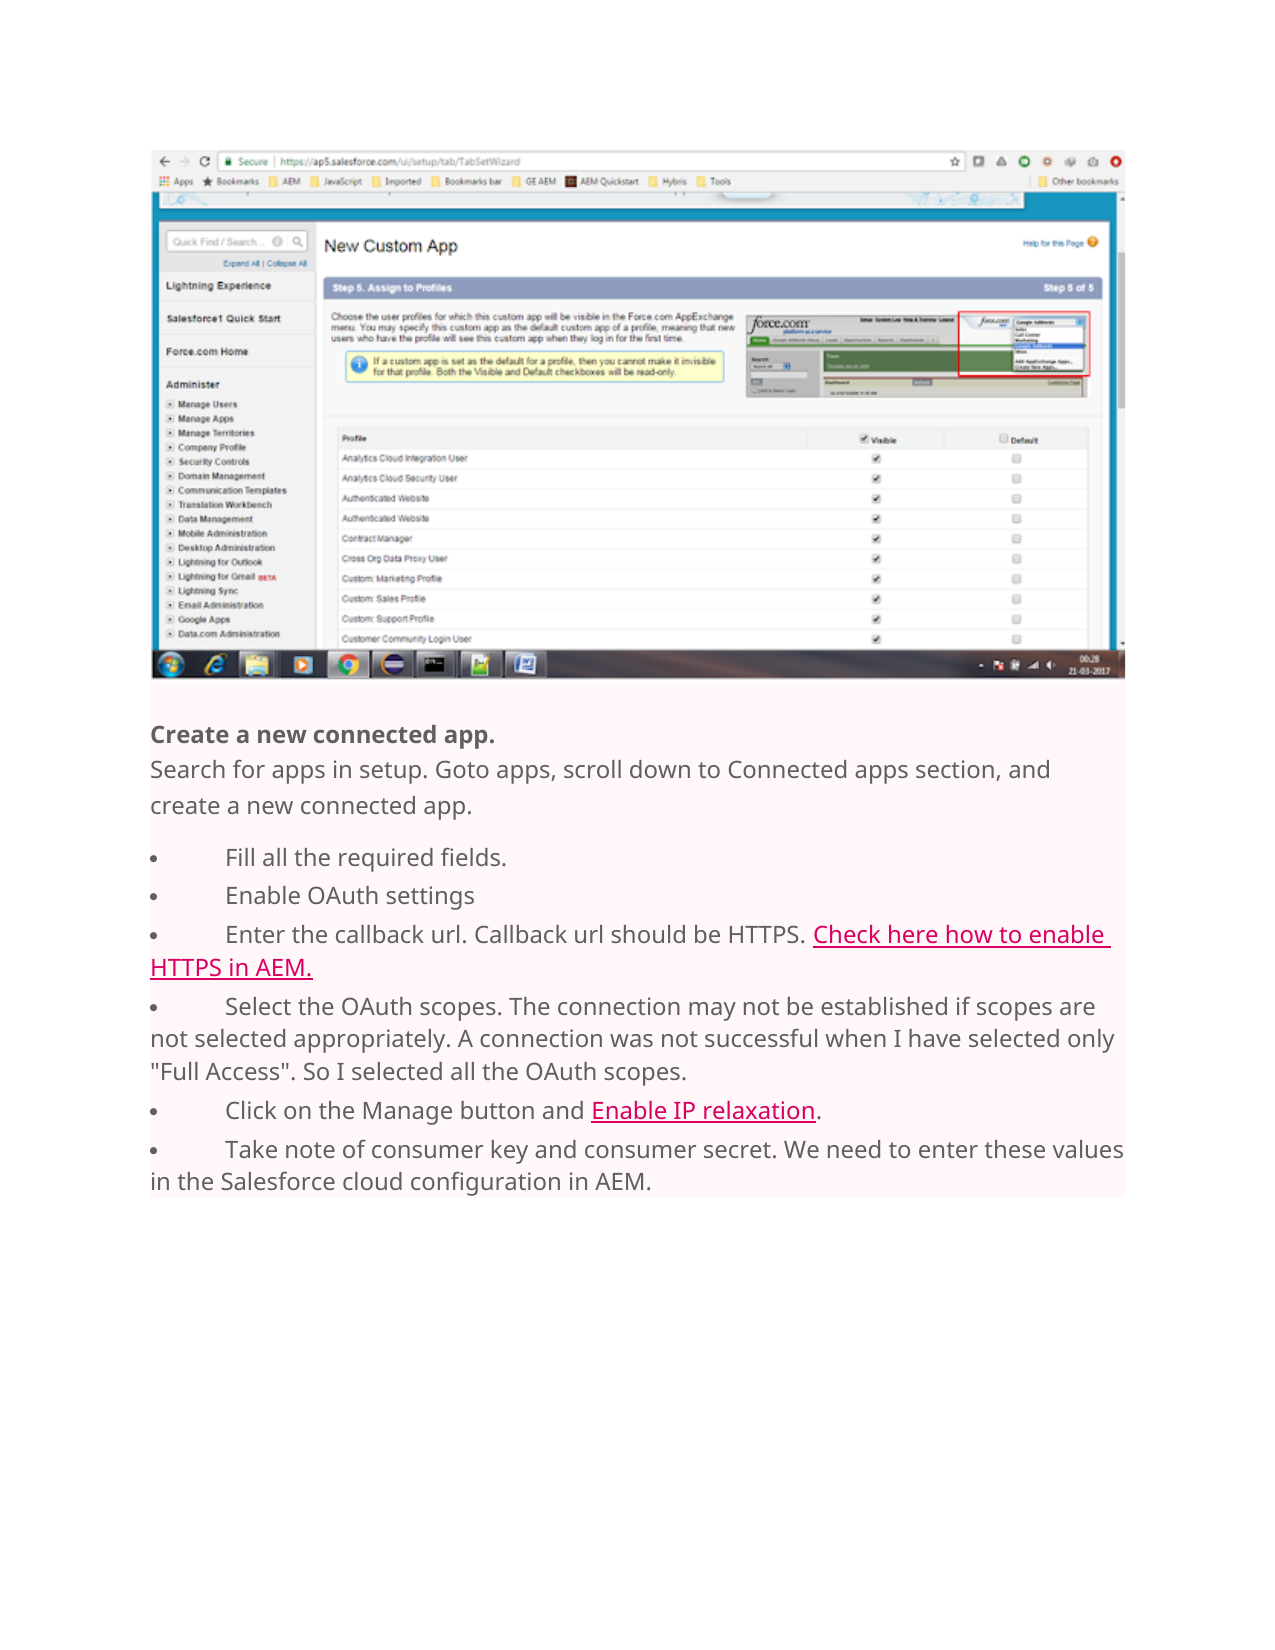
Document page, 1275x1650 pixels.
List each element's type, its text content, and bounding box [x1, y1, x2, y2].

list Fill all the required fields. [150, 840, 1125, 873]
picture [150, 150, 1125, 681]
list Click on the Manage button and Enable IP relaxation. [150, 1093, 1125, 1126]
list Select the OAuth scopes. The connection may not be established if scopes are not selected appropriately. A connection was not successful when I have selected only "Full Access". So I selected all the OAuth scopes. [150, 989, 1125, 1087]
list Enable OAuth settings [150, 879, 1125, 912]
list Enter the callback url. Callback url should be HTTPS. Check here how to enable HTTPS in AEM. [150, 918, 1125, 983]
text Adobe AEM provides its extendable capabilities to integrate with other products. The below demonstration describes how to connect Adobe AEM with Salesforce which is the market’s leading cloud-based CRM System. AEM provides OOTB components for integration purposes. It helps the organization to target the customers through web channels as per their status in CRM. Steps to Connect to Salesforce: AEM uses the OAuth mechanism to connect to Salesforce. So, first, we need to create a connected app inside salesforce to get customer secret and access token. Go to login.salesforce.com. Click on Setup on the top right corner. Search for Apps and create a custom app. Fill in the required details as shown in the below images. Callback Url here accepts only https URLs, so our AEM must be SSL configured. Check here how to configure SSL in AEM. Callback url is the url of cloud service that we will create in AEM. Create a new custom app Fill in the required details. Select an image for your app. Choose the required tabs for your custom app. Choose the user profile for which the custom app will be visible in the Force.com AppExchange menu. You can make a custom app as the default custom app of the profile. If a custom app is set as the default for a profile, then you cannot make it invisible for that profile. Create a new connected app. Search for apps in setup. Goto apps, scroll down to Connected apps section, and create a new connected app. [150, 681, 1125, 821]
list Take note of consumer key and consumer secret. We need to enter these values in the Salesforce cloud configuration in AEM. [150, 1132, 1125, 1198]
